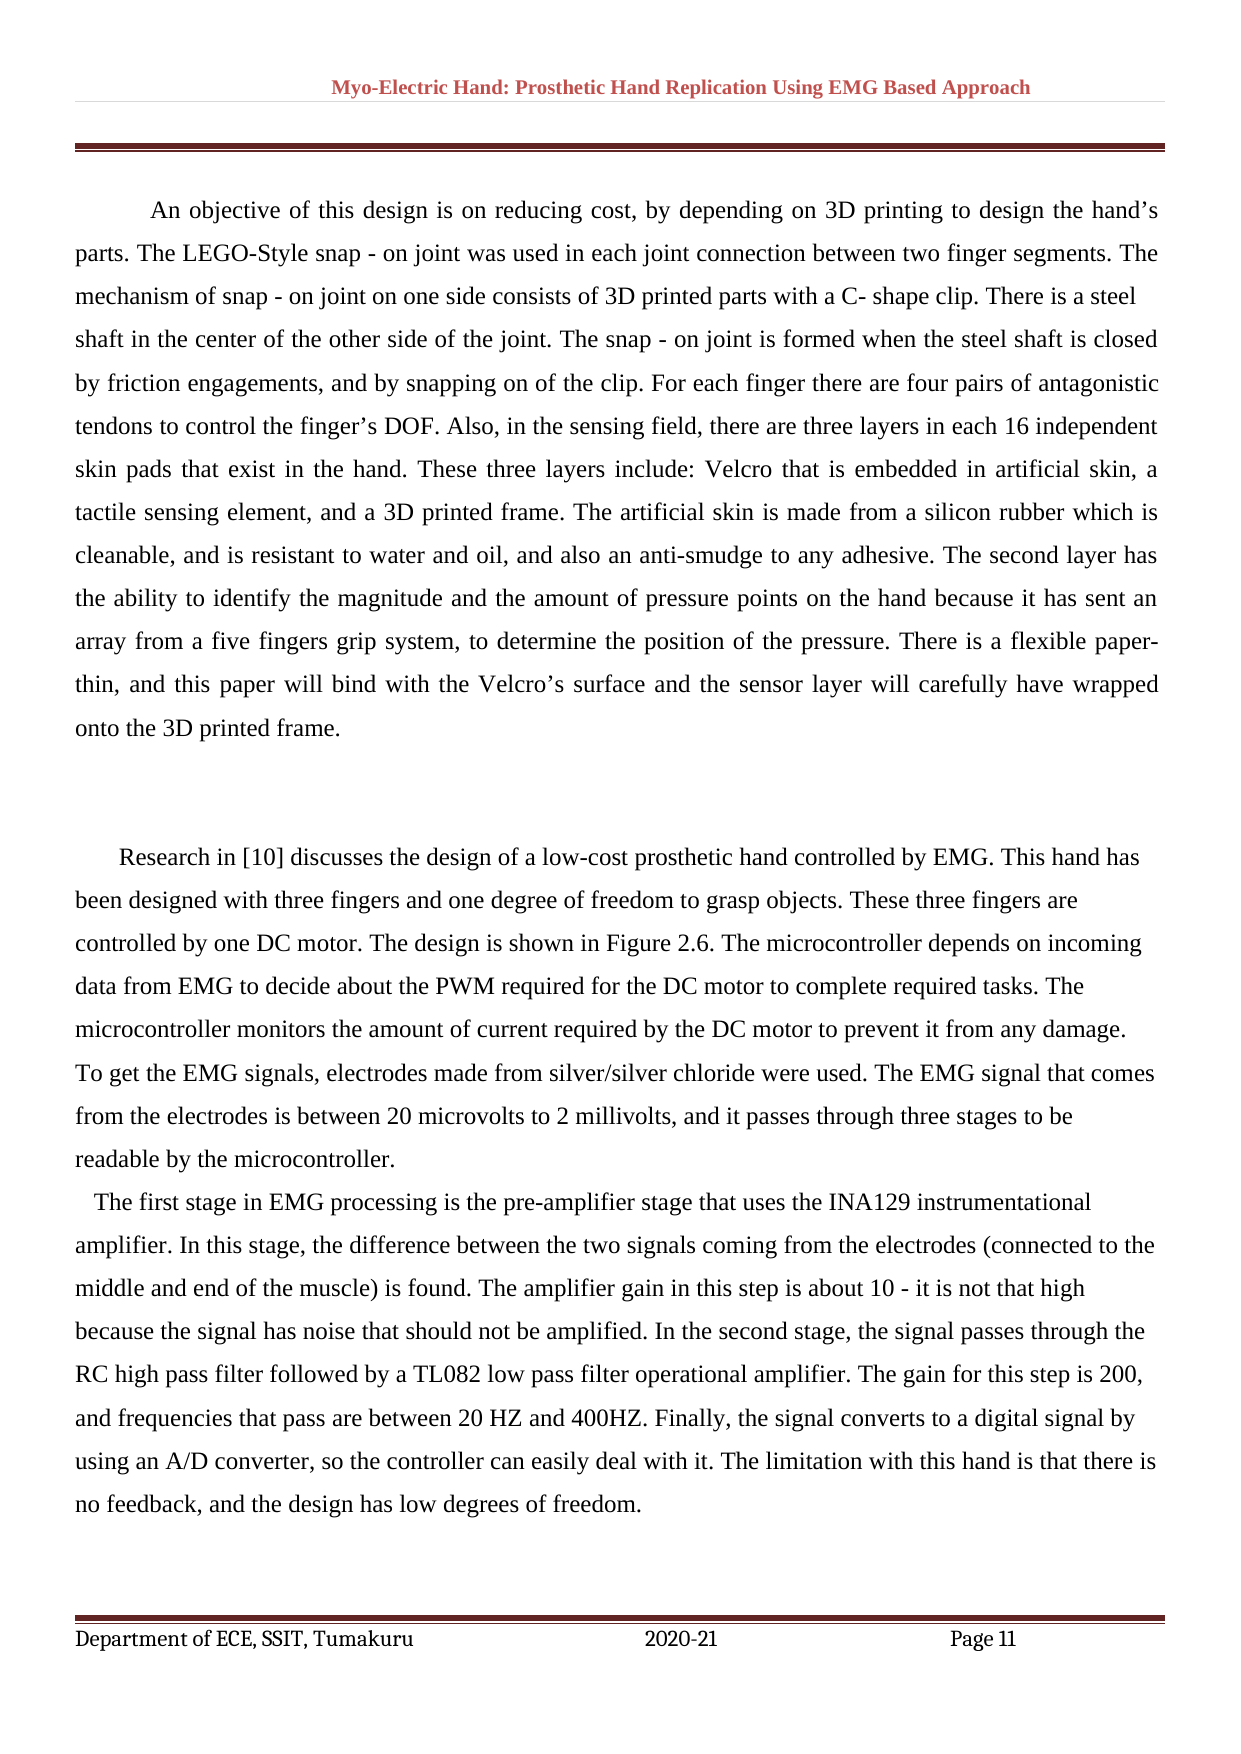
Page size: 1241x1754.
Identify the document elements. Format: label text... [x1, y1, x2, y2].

text Research in [10] discusses the design of a low-cost prosthetic hand controlled by EMG. This hand has been designed with three fingers and one degree of freedom to grasp objects. These three fingers are controlled by one DC motor. The design is shown in Figure 2.6. The microcontroller depends on incoming data from EMG to decide about the PWM required for the DC motor to complete required tasks. The microcontroller monitors the amount of current required by the DC motor to prevent it from any damage. To get the EMG signals, electrodes made from silver/silver chloride were used. The EMG signal that comes from the electrodes is between 20 microvolts to 2 millivolts, and it passes through three stages to be readable by the microcontroller. [75, 842, 1160, 1173]
text The first stage in EMG processing is the pre-amplifier stage that uses the INA129 instrumentational amplifier. In this stage, the difference between the two signals coming from the electrodes (connected to the middle and end of the muscle) is found. The amplifier gain in this step is about 10 - it is not that high because the signal has noise that should not be amplified. In the second stage, the signal passes through the RC high pass filter followed by a TL082 low pass filter operational amplifier. The gain for this step is 200, and frequencies that pass are between 20 HZ and 400HZ. Finally, the signal converts to a digital signal by using an A/D converter, so the controller can easily deal with it. The limitation with this hand is that there is no feedback, and the design has low degrees of freedom. [75, 1187, 1160, 1518]
text An objective of this design is on reducing cost, by depending on 3D printing to design the hand’s parts. The LEGO-Style snap - on joint was used in each joint connection between two finger segments. The mechanism of snap - on joint on one side consists of 3D printed parts with a C- shape clip. There is a steel [75, 195, 1160, 310]
text shaft in the center of the other side of the joint. The snap - on joint is formed when the steel shaft is closed by friction engagements, and by snapping on of the clip. For each finger there are four pairs of antagonistic tendons to control the finger’s DOF. Also, in the sensing field, there are three layers in each 16 independent skin pads that exist in the hand. These three layers include: Velcro that is embedded in artificial skin, a tactile sensing element, and a 3D printed frame. The artificial skin is made from a silicon rubber which is cleanable, and is resistant to water and oil, and also an anti-smudge to any adhesive. The second layer has the ability to identify the magnitude and the amount of pressure points on the hand because it has sent an array from a five fingers grip system, to determine the position of the pressure. There is a flexible paper-thin, and this paper will bind with the Velcro’s surface and the sensor layer will carefully have wrapped onto the 3D printed frame. [75, 324, 1160, 741]
